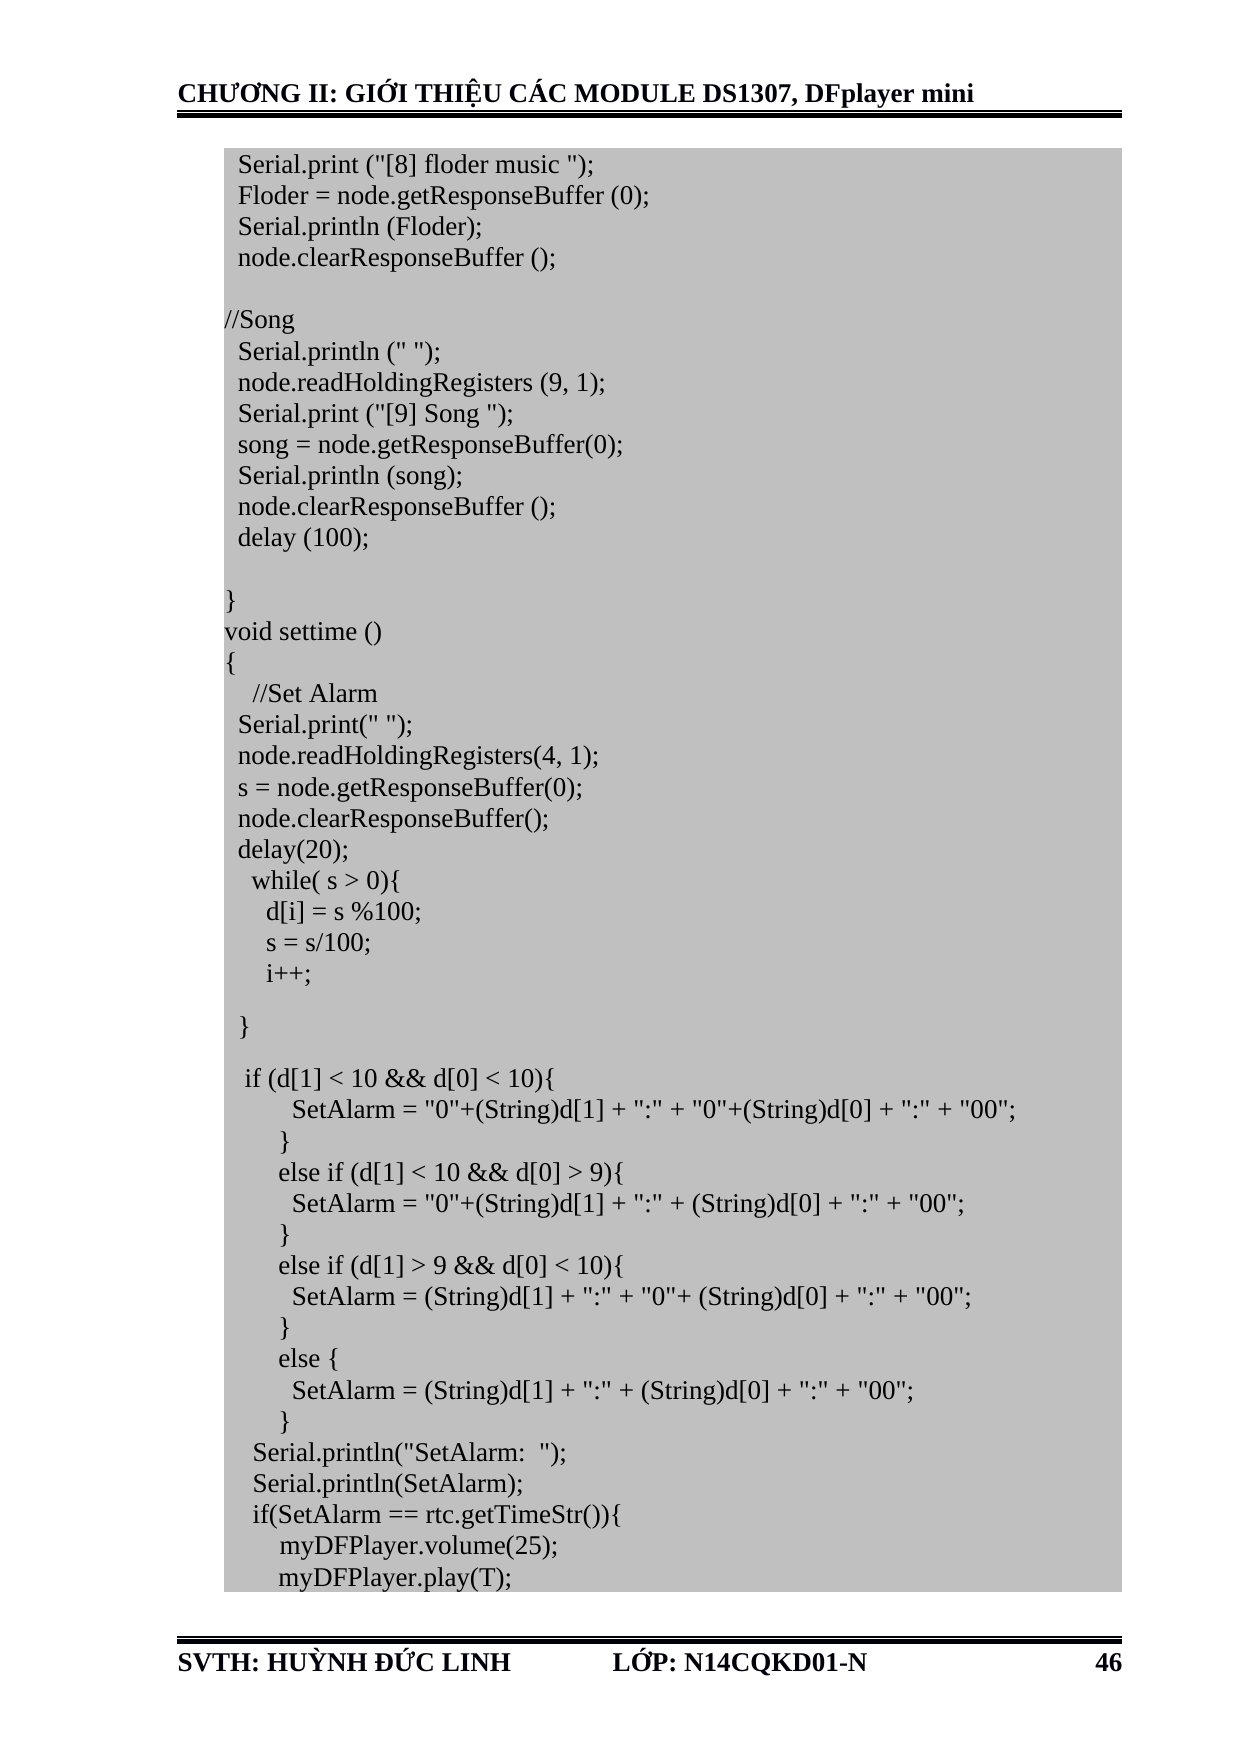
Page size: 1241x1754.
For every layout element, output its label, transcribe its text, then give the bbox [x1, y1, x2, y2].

text Serial.println (song); [224, 459, 1122, 490]
text else { [224, 1343, 1122, 1374]
text delay (100); [224, 521, 1122, 553]
text s = node.getResponseBuffer(0); [224, 771, 1122, 802]
text node.readHoldingRegisters(4, 1); [224, 739, 1122, 771]
text i++; [224, 957, 1122, 989]
text Serial.println(SetAlarm); [224, 1467, 1122, 1498]
text node.clearResponseBuffer (); [224, 241, 1122, 272]
text myDFPlayer.volume(25); [224, 1529, 1122, 1561]
text } void settime () [224, 584, 1122, 646]
text } [224, 1124, 1122, 1156]
text while( s > 0){ [224, 864, 1122, 895]
text { [224, 646, 1122, 677]
text Floder = node.getResponseBuffer (0); [224, 179, 1122, 210]
text } [224, 1010, 1122, 1041]
text Serial.println("SetAlarm: "); [224, 1436, 1122, 1467]
text SetAlarm = (String)d[1] + ":" + (String)d[0] + ":" + "00"; [224, 1374, 1122, 1405]
text myDFPlayer.play(T); [224, 1561, 1122, 1592]
text s = s/100; [224, 926, 1122, 957]
text if(SetAlarm == rtc.getTimeStr()){ [224, 1498, 1122, 1529]
text Serial.print(" "); [224, 708, 1122, 739]
text SetAlarm = "0"+(String)d[1] + ":" + "0"+(String)d[0] + ":" + "00"; [224, 1093, 1122, 1124]
text else if (d[1] < 10 && d[0] > 9){ [224, 1156, 1122, 1187]
text } [224, 1405, 1122, 1436]
text Serial.println (Floder); [224, 210, 1122, 241]
text SetAlarm = (String)d[1] + ":" + "0"+ (String)d[0] + ":" + "00"; [224, 1280, 1122, 1311]
text //Set Alarm [224, 677, 1122, 708]
text song = node.getResponseBuffer(0); [224, 428, 1122, 459]
text node.clearResponseBuffer(); [224, 802, 1122, 833]
text if (d[1] < 10 && d[0] < 10){ [224, 1062, 1122, 1093]
text node.readHoldingRegisters (9, 1); [224, 366, 1122, 397]
text } [224, 1311, 1122, 1343]
text SetAlarm = "0"+(String)d[1] + ":" + (String)d[0] + ":" + "00"; [224, 1187, 1122, 1218]
text else if (d[1] > 9 && d[0] < 10){ [224, 1249, 1122, 1280]
text Serial.println (" "); [224, 334, 1122, 366]
text d[i] = s %100; [224, 895, 1122, 926]
text delay(20); [224, 833, 1122, 864]
text //Song [224, 303, 1122, 334]
text Serial.print ("[9] Song "); [224, 397, 1122, 428]
text node.clearResponseBuffer (); [224, 490, 1122, 521]
text } [224, 1218, 1122, 1249]
text Serial.print ("[8] floder music "); [224, 148, 1122, 179]
